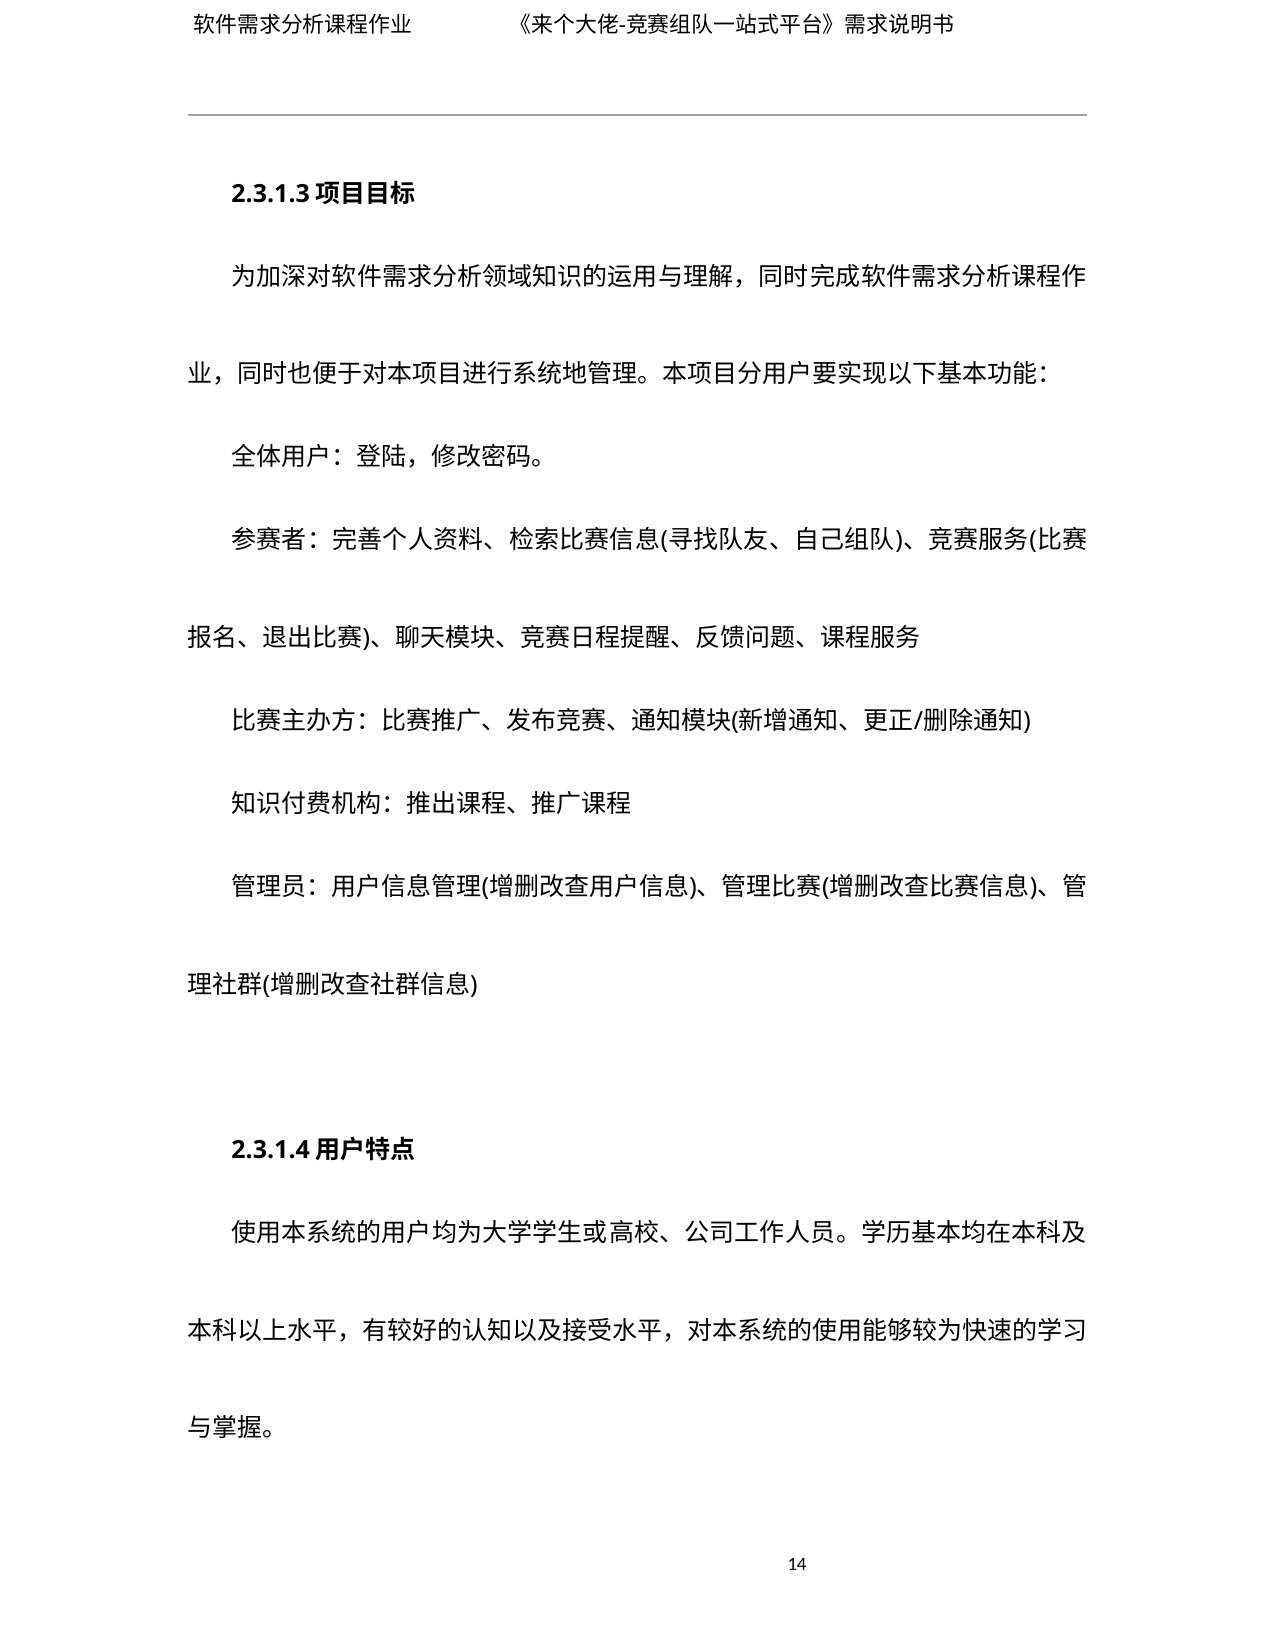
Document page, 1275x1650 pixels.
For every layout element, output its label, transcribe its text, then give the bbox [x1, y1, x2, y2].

text 知识付费机构：推出课程、推广课程 [187, 769, 1087, 834]
list 2.3.1.4用户特点 [187, 1115, 1087, 1180]
text 参赛者：完善个人资料、检索比赛信息(寻找队友、自己组队)、竞赛服务(比赛报名、退出比赛)、聊天模块、竞赛日程提醒、反馈问题、课程服务 [187, 506, 1087, 668]
text 比赛主办方：比赛推广、发布竞赛、通知模块(新增通知、更正/删除通知) [187, 686, 1087, 751]
text 管理员：用户信息管理(增删改查用户信息)、管理比赛(增删改查比赛信息)、管理社群(增删改查社群信息) [187, 852, 1087, 1015]
text 为加深对软件需求分析领域知识的运用与理解，同时完成软件需求分析课程作业，同时也便于对本项目进行系统地管理。本项目分用户要实现以下基本功能： [187, 242, 1087, 404]
list 2.3.1.3项目目标 [187, 159, 1087, 224]
text 全体用户：登陆，修改密码。 [187, 422, 1087, 487]
text 使用本系统的用户均为大学学生或高校、公司工作人员。学历基本均在本科及本科以上水平，有较好的认知以及接受水平，对本系统的使用能够较为快速的学习与掌握。 [187, 1198, 1087, 1458]
